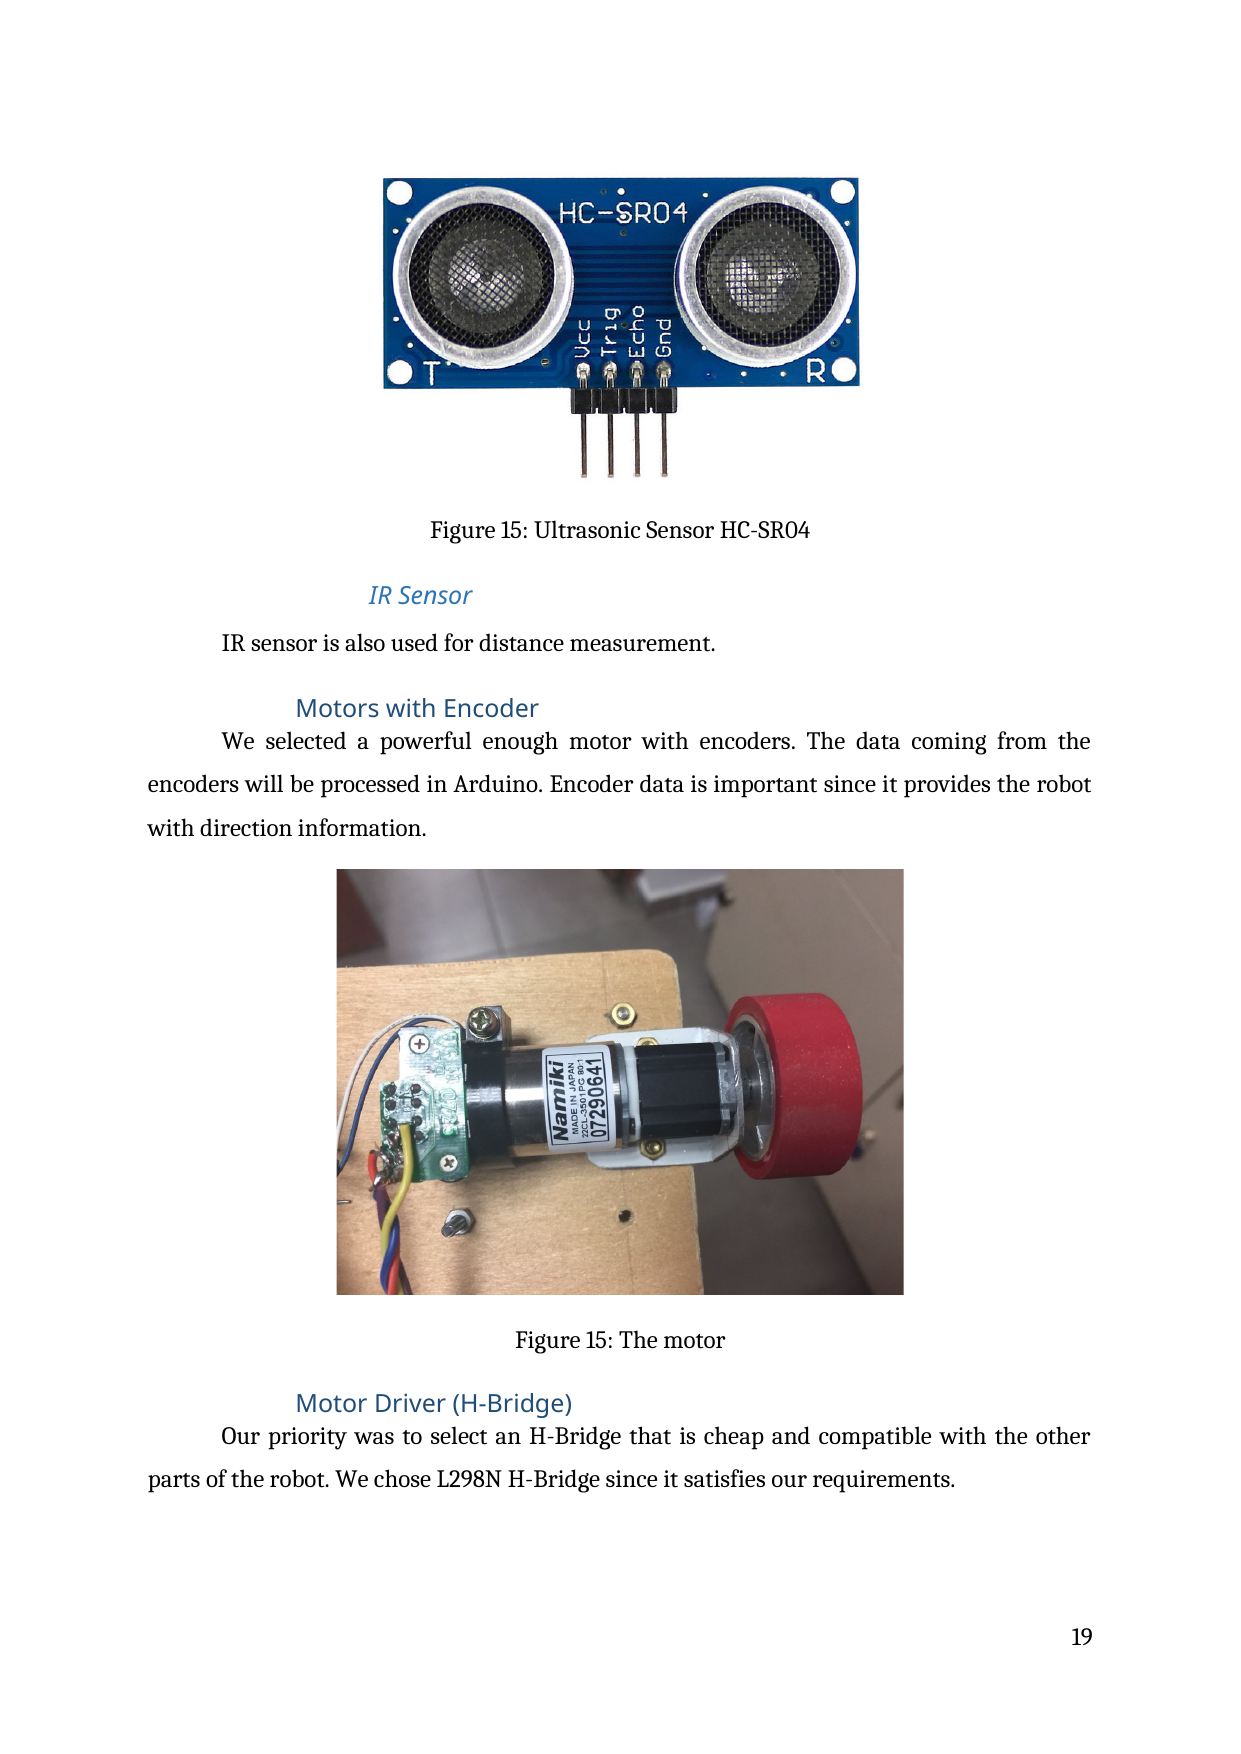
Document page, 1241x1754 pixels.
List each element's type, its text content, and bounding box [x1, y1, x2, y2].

list Figure 15: Ultrasonic Sensor HC-SR04 [148, 516, 1093, 545]
picture [336, 869, 904, 1295]
list Our priority was to select an H-Bridge that is cheap and compatible with the other parts of the robot. We chose L298N H-Bridge since it satisfies our requirements. [148, 1422, 1093, 1494]
picture [357, 147, 883, 486]
subtitle Motor Driver (H-Bridge) [295, 1385, 1093, 1419]
list IR sensor is also used for distance measurement. [148, 629, 1093, 658]
list We selected a powerful enough motor with encoders. The data coming from the encoders will be processed in Arduino. Encoder data is important since it provides the robot with direction information. [148, 727, 1093, 842]
subtitle IR Sensor [148, 578, 1093, 612]
text Figure 15: The motor [148, 1326, 1093, 1354]
subtitle Motors with Encoder [295, 691, 1093, 724]
